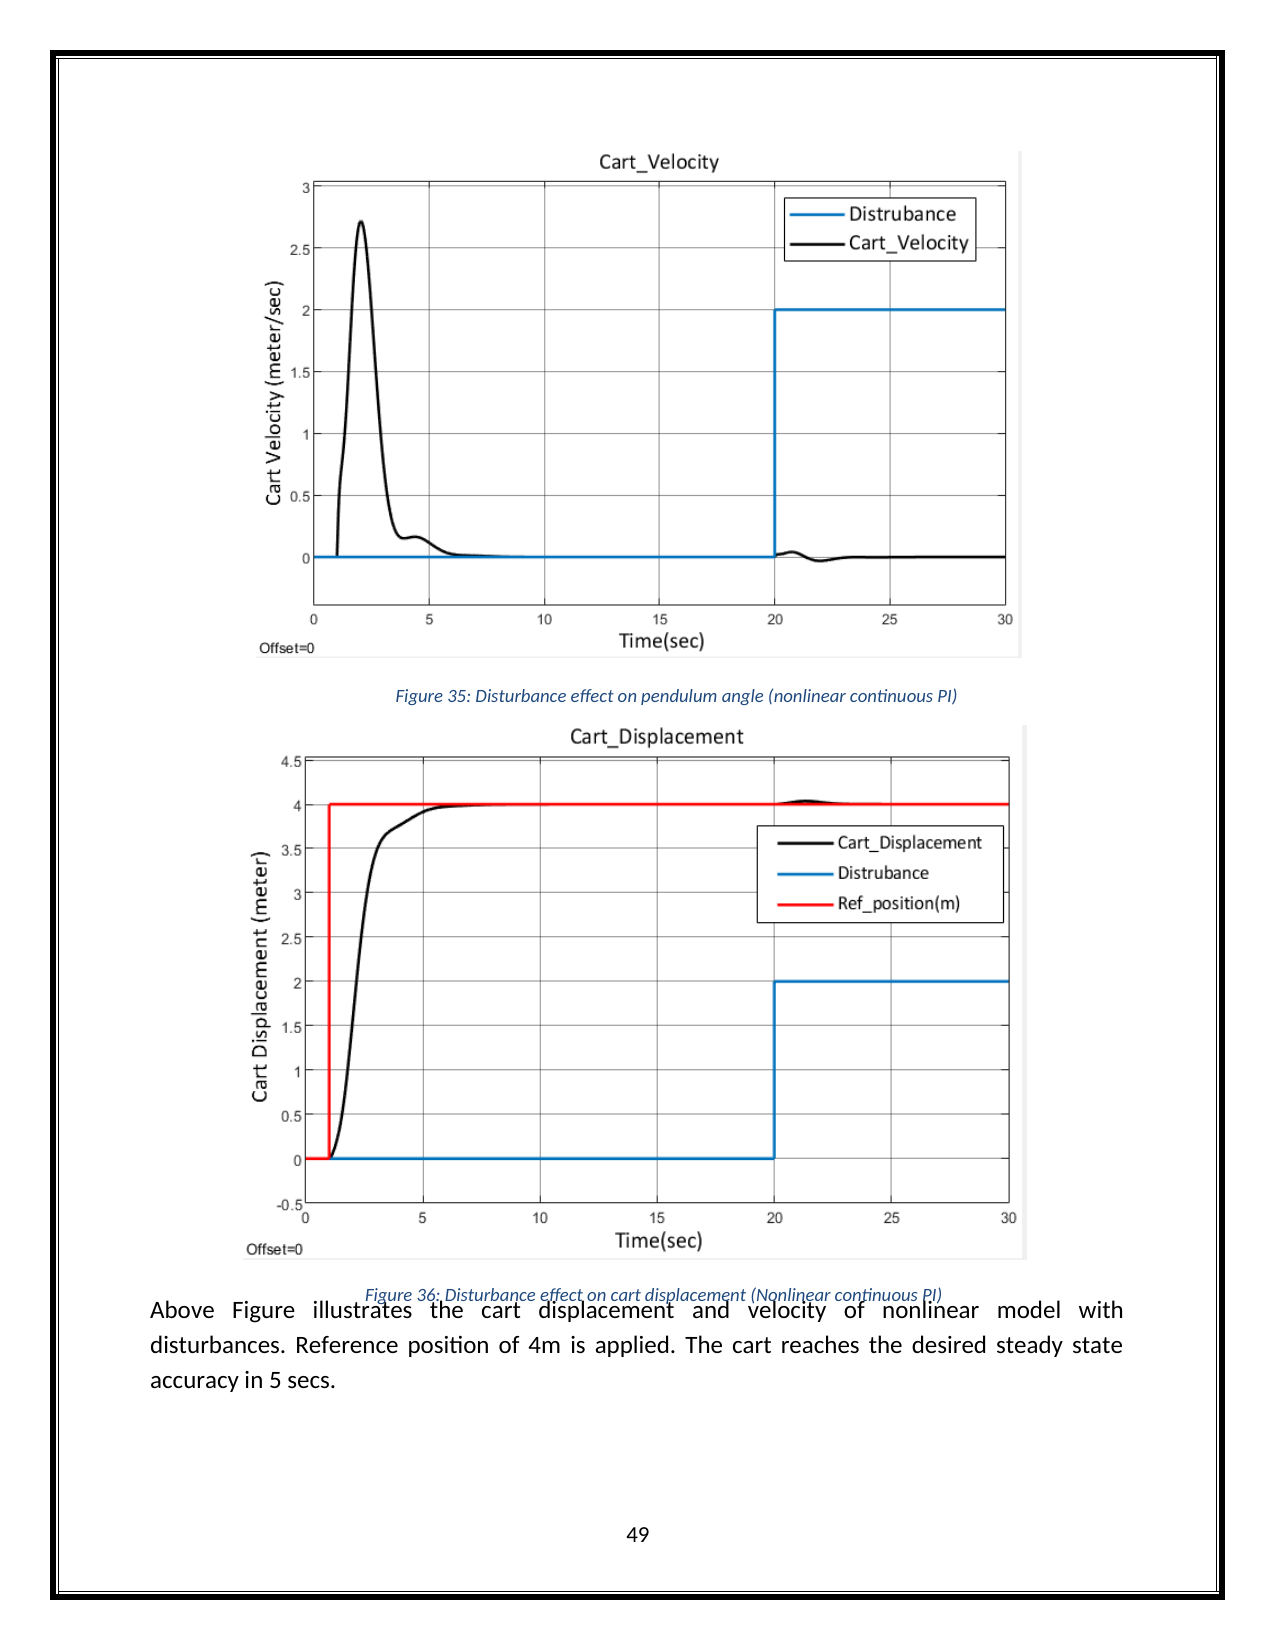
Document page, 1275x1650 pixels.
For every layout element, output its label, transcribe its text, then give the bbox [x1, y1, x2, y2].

picture [256, 151, 1021, 658]
text Above Figure illustrates the cart displacement and velocity of nonlinear model with disturbances. Reference position of 4m is applied. The cart reaches the desired steady state accuracy in 5 secs. [150, 1294, 1125, 1395]
picture [243, 725, 1027, 1260]
